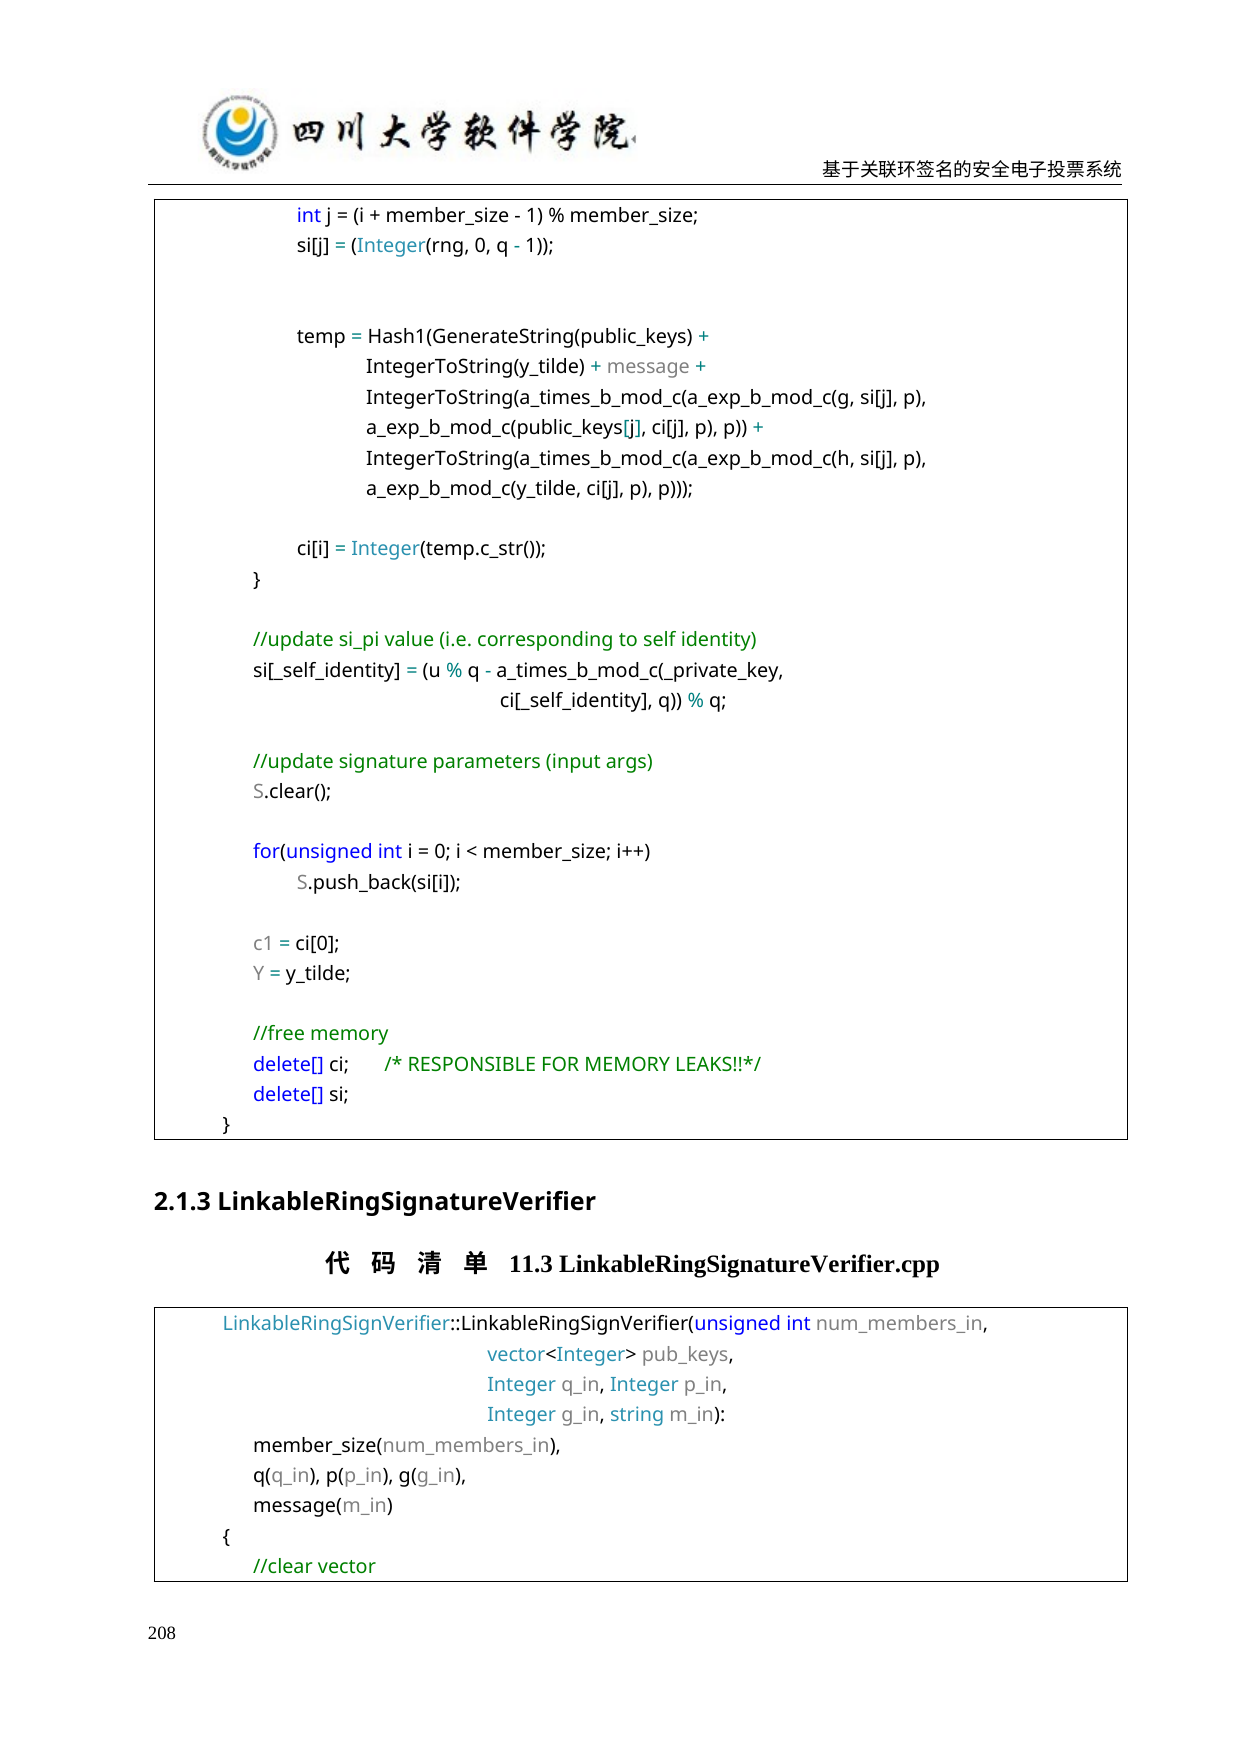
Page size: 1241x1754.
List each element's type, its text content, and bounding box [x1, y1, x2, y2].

picture [197, 88, 639, 177]
text 代码清单11.3 LinkableRingSignatureVerifier.cpp [154, 1231, 1116, 1292]
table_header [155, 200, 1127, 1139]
text 2.1.3 LinkableRingSignatureVerifier [154, 1171, 1116, 1231]
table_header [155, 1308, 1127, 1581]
